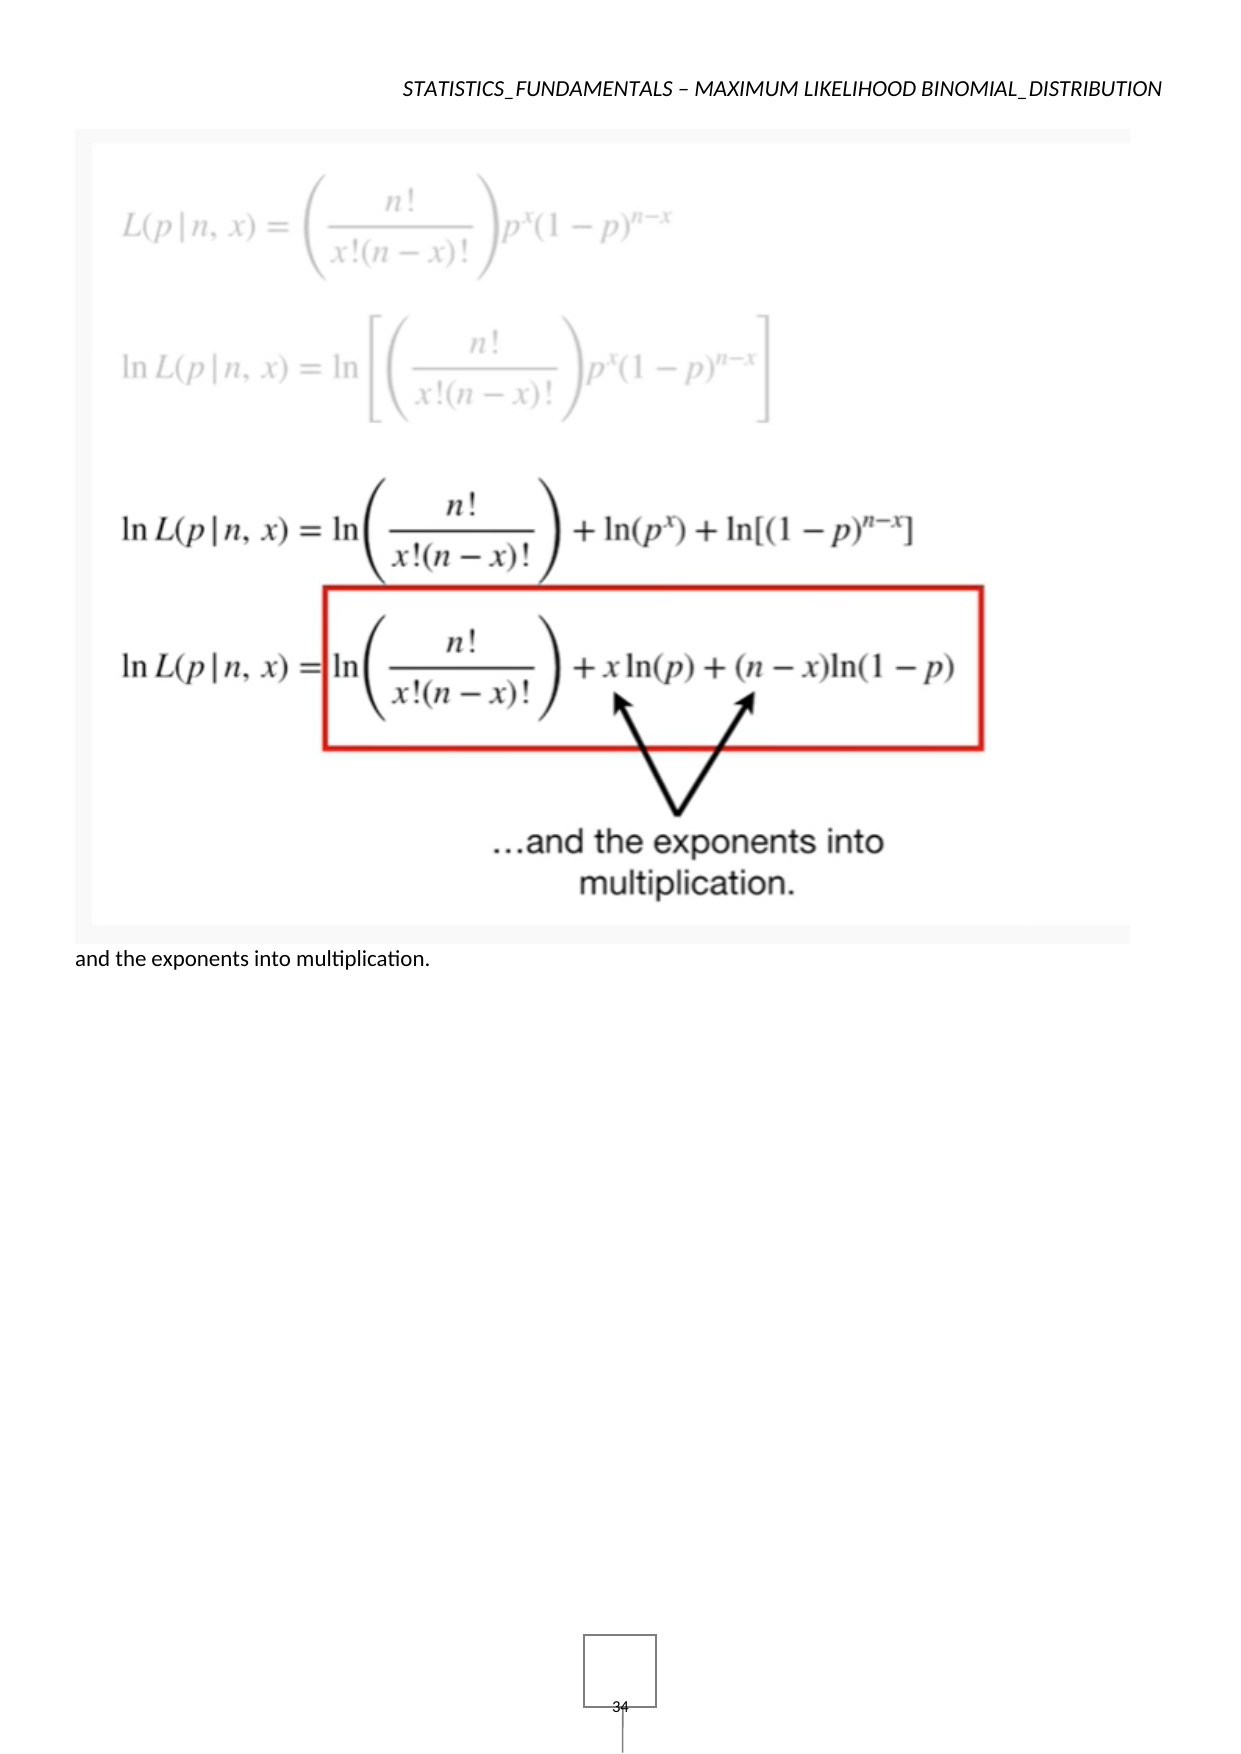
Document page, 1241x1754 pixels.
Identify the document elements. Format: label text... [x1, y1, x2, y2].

picture [75, 129, 1130, 944]
text and the exponents into multiplication. [75, 944, 1165, 972]
